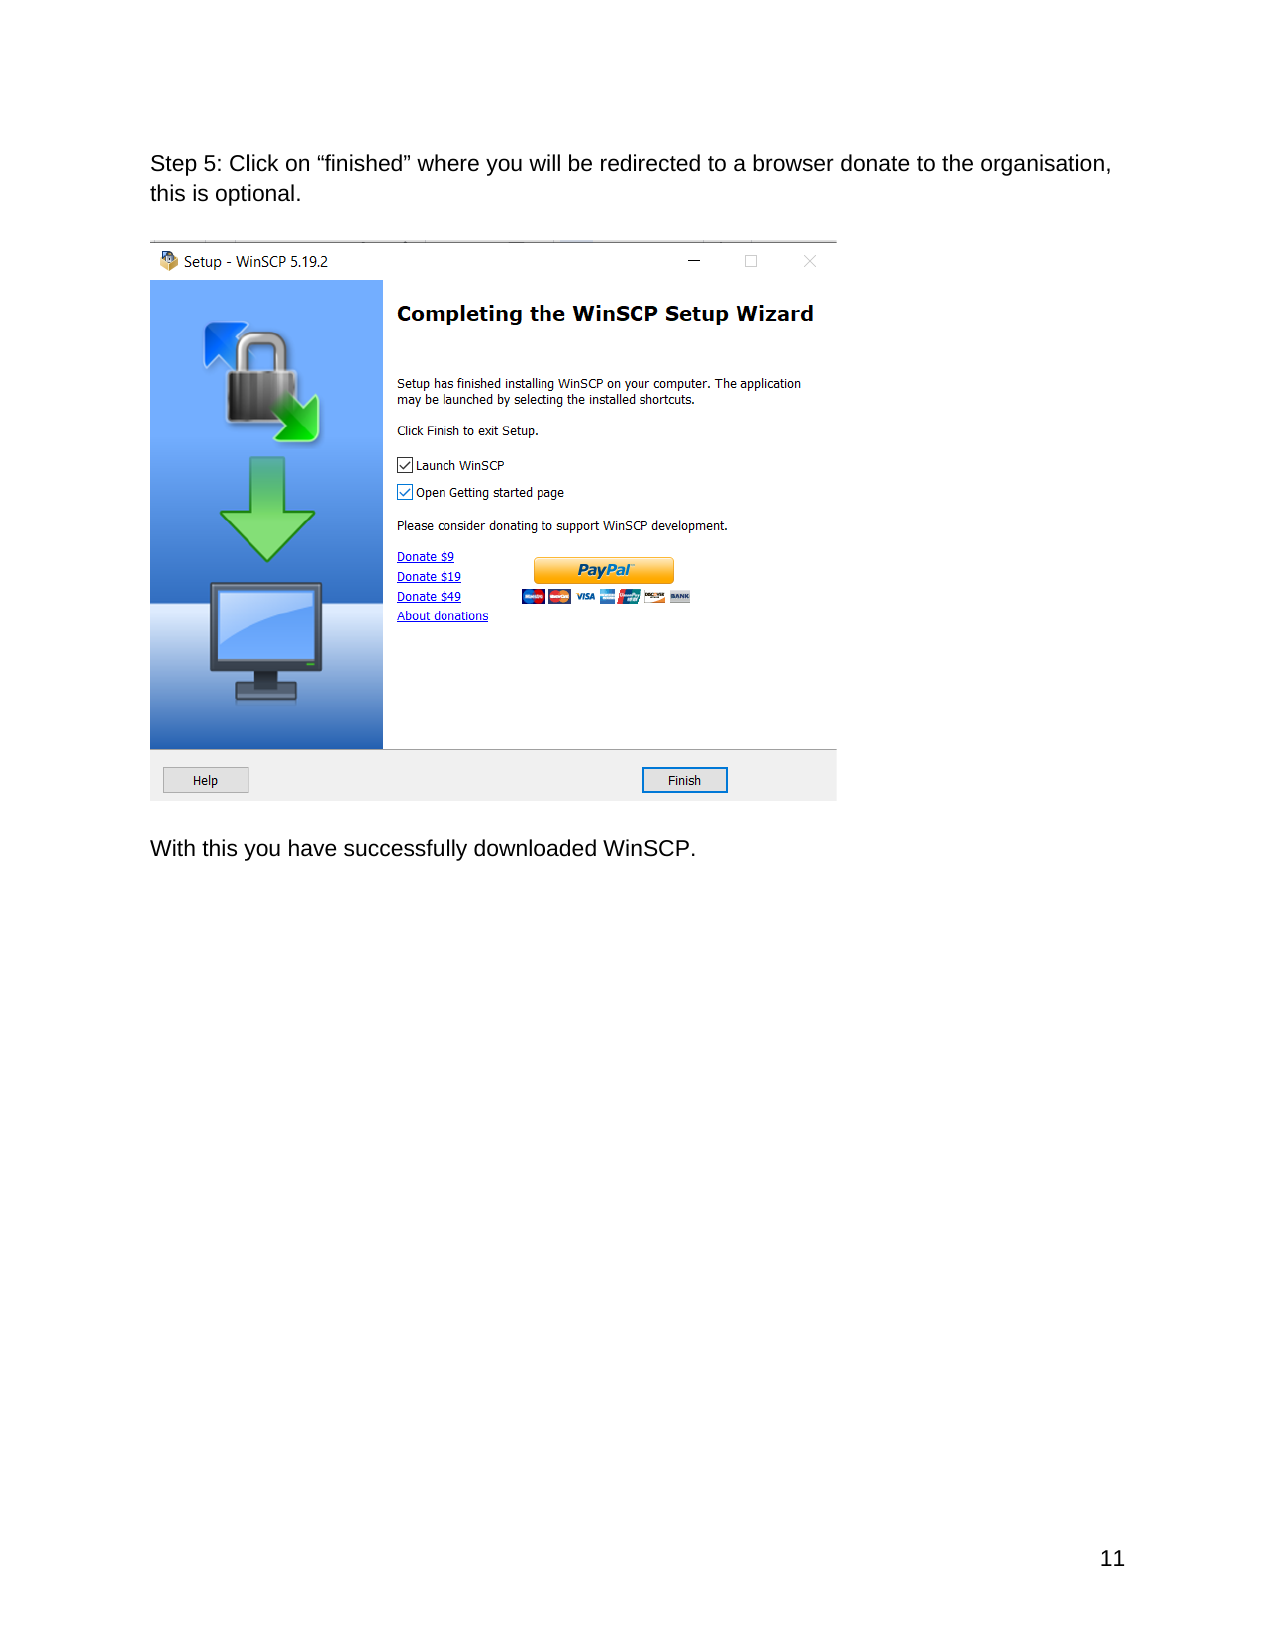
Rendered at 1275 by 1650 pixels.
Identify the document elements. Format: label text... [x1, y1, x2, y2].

picture [150, 240, 837, 801]
text Step 5: Click on “finished” where you will be redirected to a browser donate to the organisation, this is optional. [150, 150, 1125, 207]
text With this you have successfully downloaded WinSCP. [150, 835, 1125, 861]
